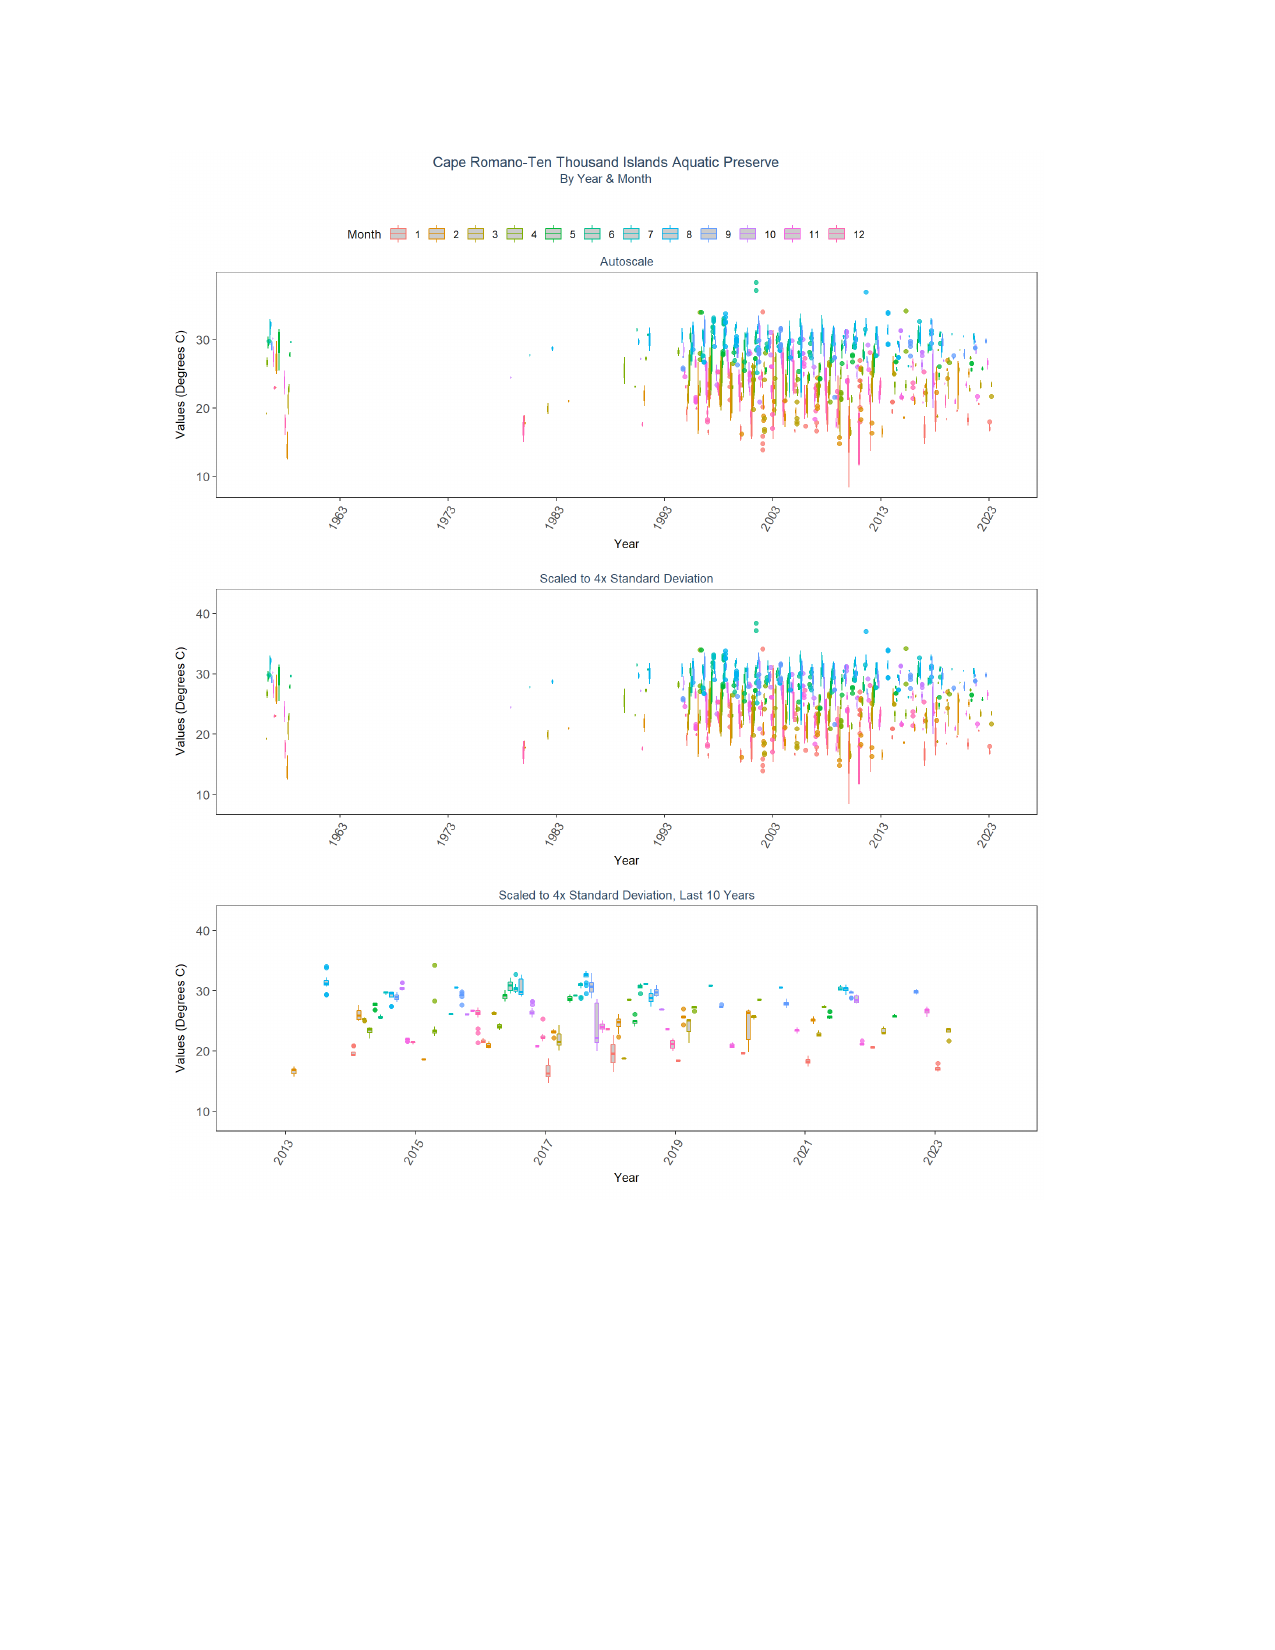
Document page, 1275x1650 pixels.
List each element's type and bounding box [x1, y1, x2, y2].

picture [168, 150, 1044, 1200]
